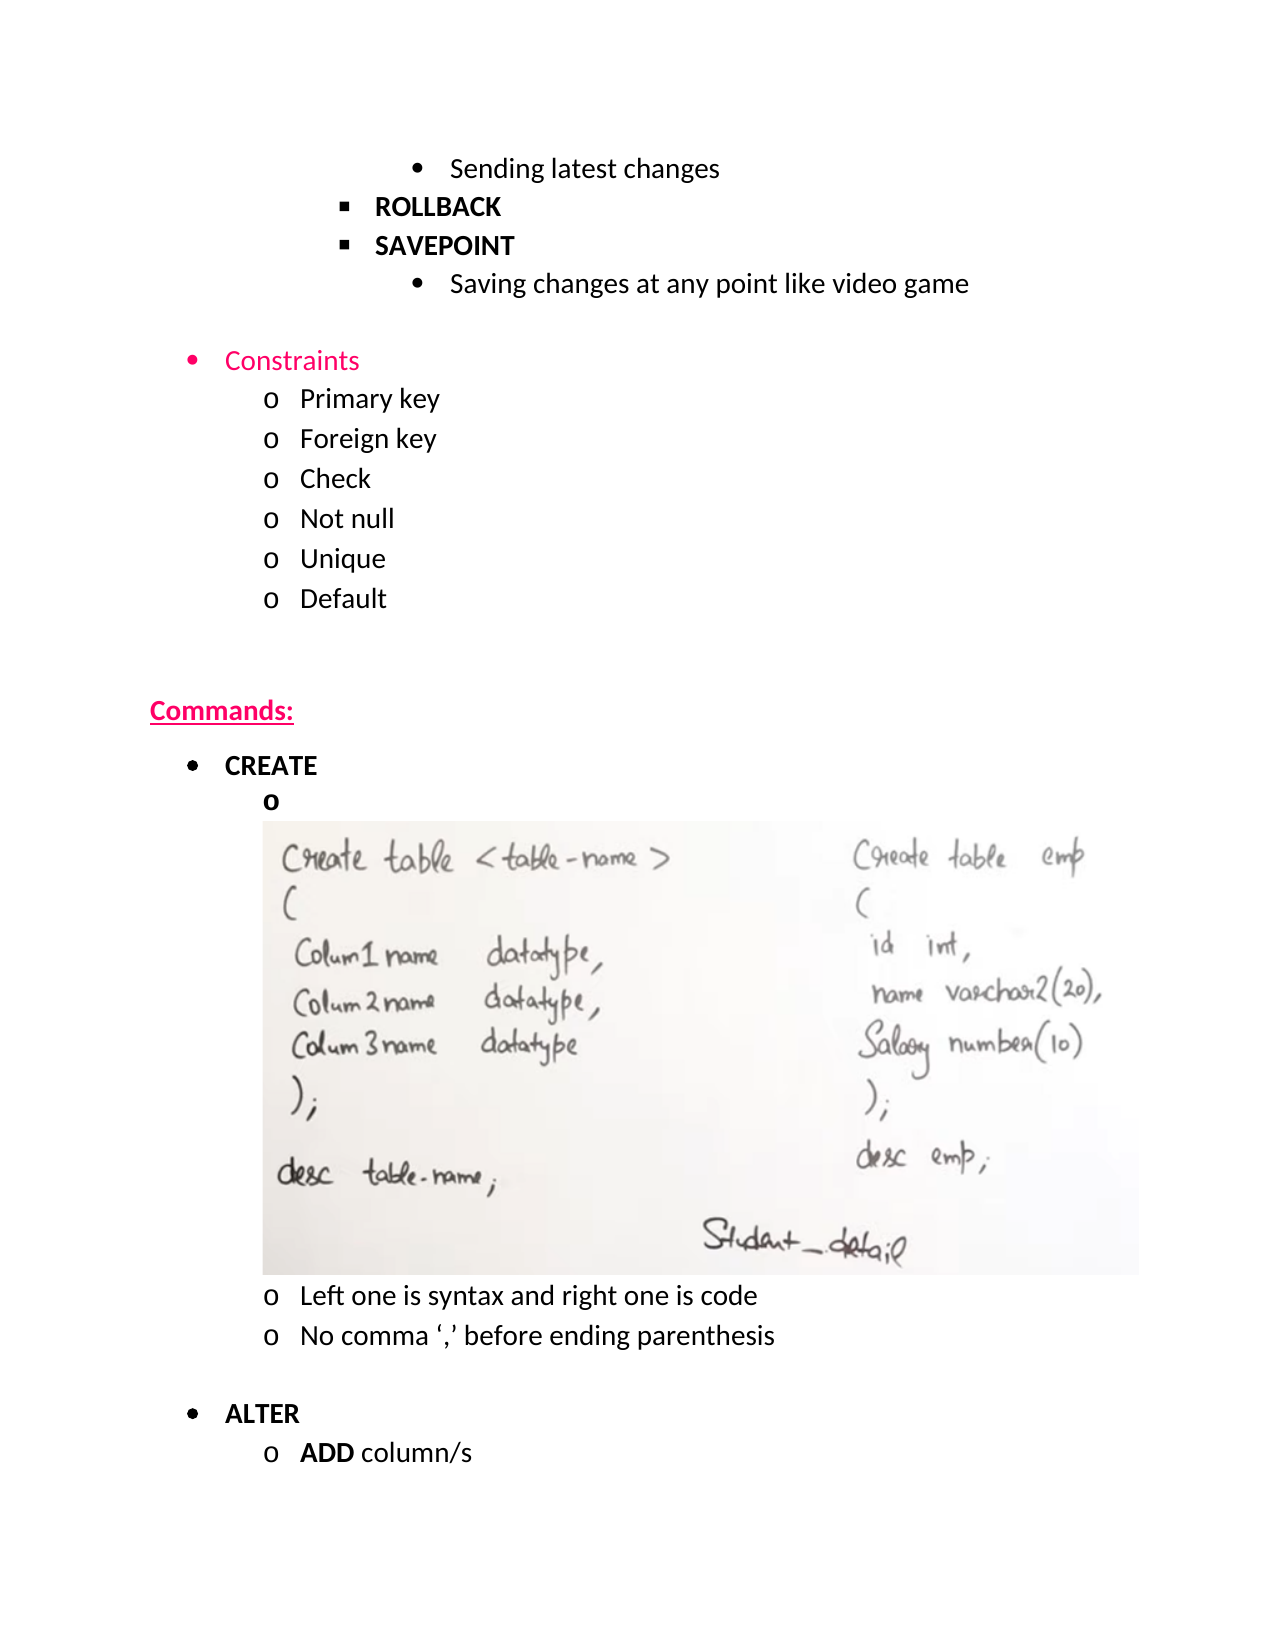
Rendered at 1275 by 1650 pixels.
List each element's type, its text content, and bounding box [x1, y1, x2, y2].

list No comma ‘,’ before ending parenthesis [262, 1317, 1125, 1354]
list Default [262, 581, 1125, 618]
list Primary key [262, 381, 1125, 418]
list Foreign key [262, 421, 1125, 458]
list Sending latest changes [412, 150, 1125, 186]
list ROLLBACK [337, 188, 1125, 224]
list Left one is syntax and right one is code [262, 1277, 1125, 1314]
picture [262, 821, 1139, 1275]
list Unique [262, 541, 1125, 578]
list CREATE [187, 747, 1125, 783]
list Not null [262, 501, 1125, 538]
list SAVEPOINT [337, 227, 1125, 262]
list Check [262, 461, 1125, 498]
list ALTER [187, 1396, 1125, 1431]
list ADD column/s [262, 1434, 1125, 1471]
list Constraints [187, 342, 1125, 378]
list Saving changes at any point like video game [412, 265, 1125, 301]
text Commands: [150, 692, 1125, 728]
